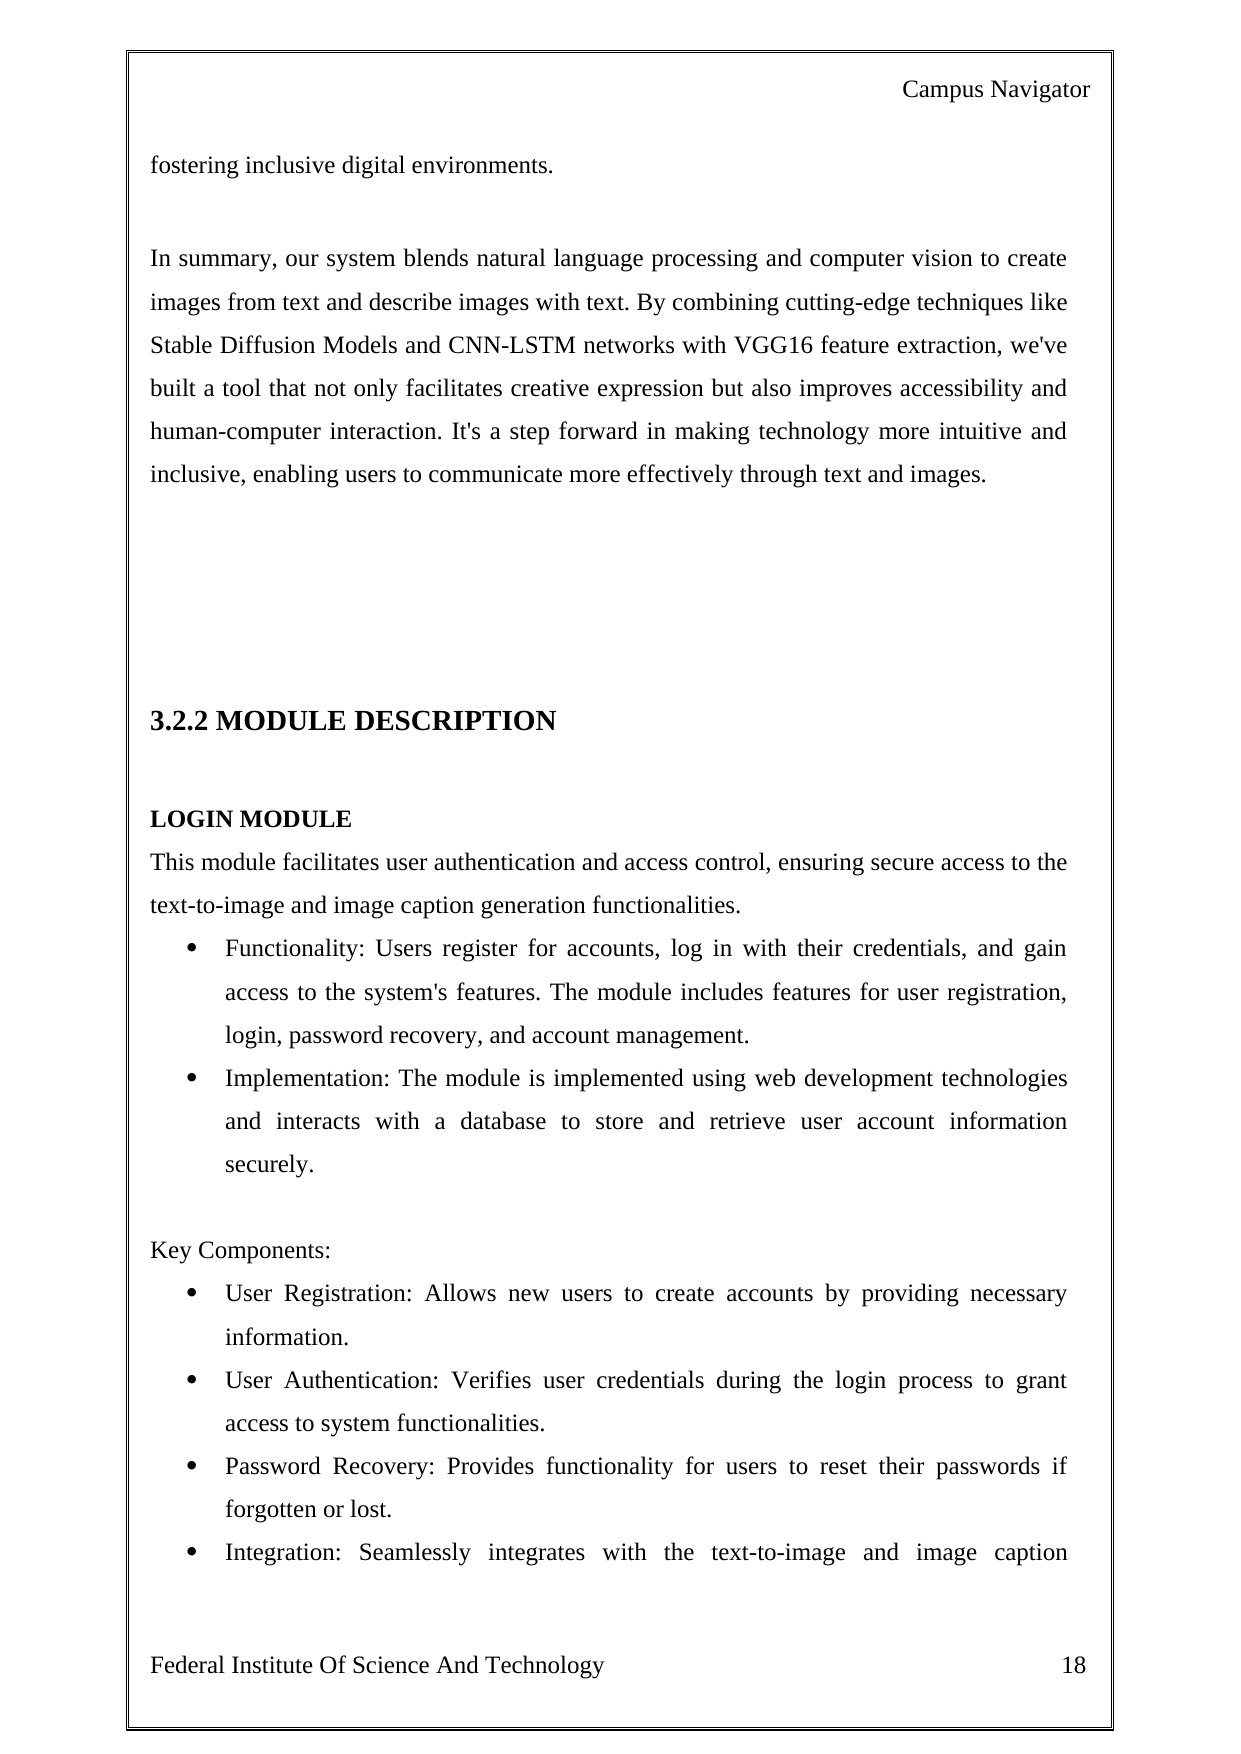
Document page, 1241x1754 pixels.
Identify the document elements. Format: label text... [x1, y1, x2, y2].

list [187, 1537, 1068, 1566]
list Password Recovery: Provides functionality for users to reset their passwords if forgotten or lost. [187, 1451, 1068, 1523]
text Key Components: [150, 1235, 1068, 1264]
list Functionality: Users register for accounts, log in with their credentials, and gain access to the system's features. The module includes features for user registration, login, password recovery, and account management. [187, 933, 1068, 1048]
text LOGIN MODULE [150, 804, 1068, 833]
list User Registration: Allows new users to create accounts by providing necessary information. [187, 1278, 1068, 1350]
text In summary, our system blends natural language processing and computer vision to create images from text and describe images with text. By combining cutting-edge techniques like Stable Diffusion Models and CNN-LSTM networks with VGG16 feature extraction, we've built a tool that not only facilitates creative expression but also improves accessibility and human-computer interaction. It's a step forward in making technology more intuitive and inclusive, enabling users to communicate more effectively through text and images. [150, 243, 1068, 488]
list User Authentication: Verifies user credentials during the login process to grant access to system functionalities. [187, 1365, 1068, 1437]
list Implementation: The module is implemented using web development technologies and interacts with a database to store and retrieve user account information securely. [187, 1063, 1068, 1178]
text 3.2.2 MODULE DESCRIPTION [150, 703, 1068, 737]
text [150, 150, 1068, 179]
text This module facilitates user authentication and access control, ensuring secure access to the text-to-image and image caption generation functionalities. [150, 847, 1068, 919]
